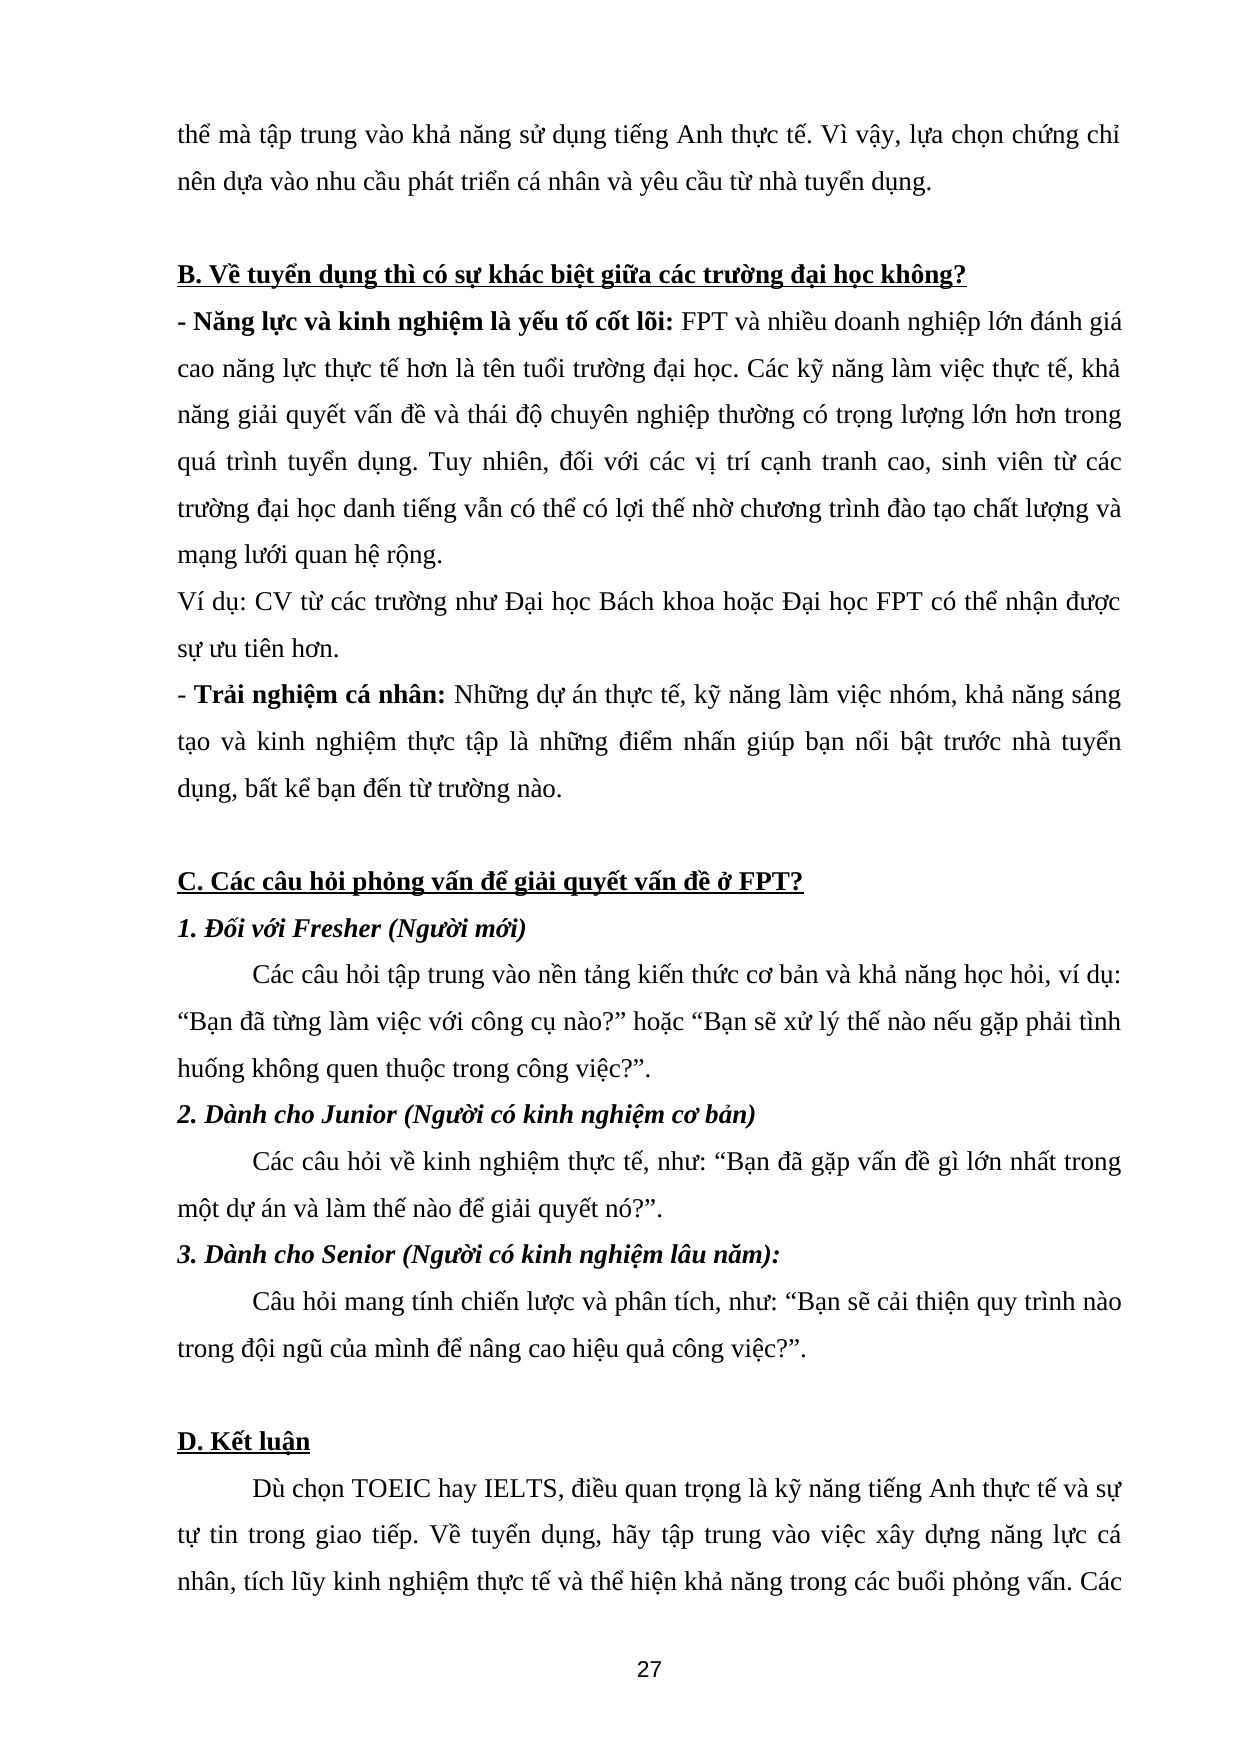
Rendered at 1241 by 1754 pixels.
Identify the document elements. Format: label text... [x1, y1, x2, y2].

text D. Kết luận [177, 1425, 1123, 1456]
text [177, 118, 1123, 196]
text C. Các câu hỏi phỏng vấn để giải quyết vấn đề ở FPT? [177, 865, 1123, 896]
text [177, 1472, 1123, 1596]
text Câu hỏi mang tính chiến lược và phân tích, như: “Bạn sẽ cải thiện quy trình nào trong đội ngũ của mình để nâng cao hiệu quả công việc?”. [177, 1285, 1123, 1363]
text 2. Dành cho Junior (Người có kinh nghiệm cơ bản) [177, 1098, 1123, 1130]
text Các câu hỏi tập trung vào nền tảng kiến thức cơ bản và khả năng học hỏi, ví dụ: “Bạn đã từng làm việc với công cụ nào?” hoặc “Bạn sẽ xử lý thế nào nếu gặp phải tình huống không quen thuộc trong công việc?”. [177, 958, 1123, 1083]
text Ví dụ: CV từ các trường như Đại học Bách khoa hoặc Đại học FPT có thể nhận được sự ưu tiên hơn. [177, 585, 1123, 663]
text - Năng lực và kinh nghiệm là yếu tố cốt lõi: FPT và nhiều doanh nghiệp lớn đánh giá cao năng lực thực tế hơn là tên tuổi trường đại học. Các kỹ năng làm việc thực tế, khả năng giải quyết vấn đề và thái độ chuyên nghiệp thường có trọng lượng lớn hơn trong quá trình tuyển dụng. Tuy nhiên, đối với các vị trí cạnh tranh cao, sinh viên từ các trường đại học danh tiếng vẫn có thể có lợi thế nhờ chương trình đào tạo chất lượng và mạng lưới quan hệ rộng. [177, 305, 1123, 570]
text Các câu hỏi về kinh nghiệm thực tế, như: “Bạn đã gặp vấn đề gì lớn nhất trong một dự án và làm thế nào để giải quyết nó?”. [177, 1145, 1123, 1223]
text - Trải nghiệm cá nhân: Những dự án thực tế, kỹ năng làm việc nhóm, khả năng sáng tạo và kinh nghiệm thực tập là những điểm nhấn giúp bạn nổi bật trước nhà tuyển dụng, bất kể bạn đến từ trường nào. [177, 678, 1123, 803]
text 1. Đối với Fresher (Người mới) [177, 912, 1123, 943]
text 3. Dành cho Senior (Người có kinh nghiệm lâu năm): [177, 1238, 1123, 1270]
text B. Về tuyển dụng thì có sự khác biệt giữa các trường đại học không? [177, 258, 1123, 290]
